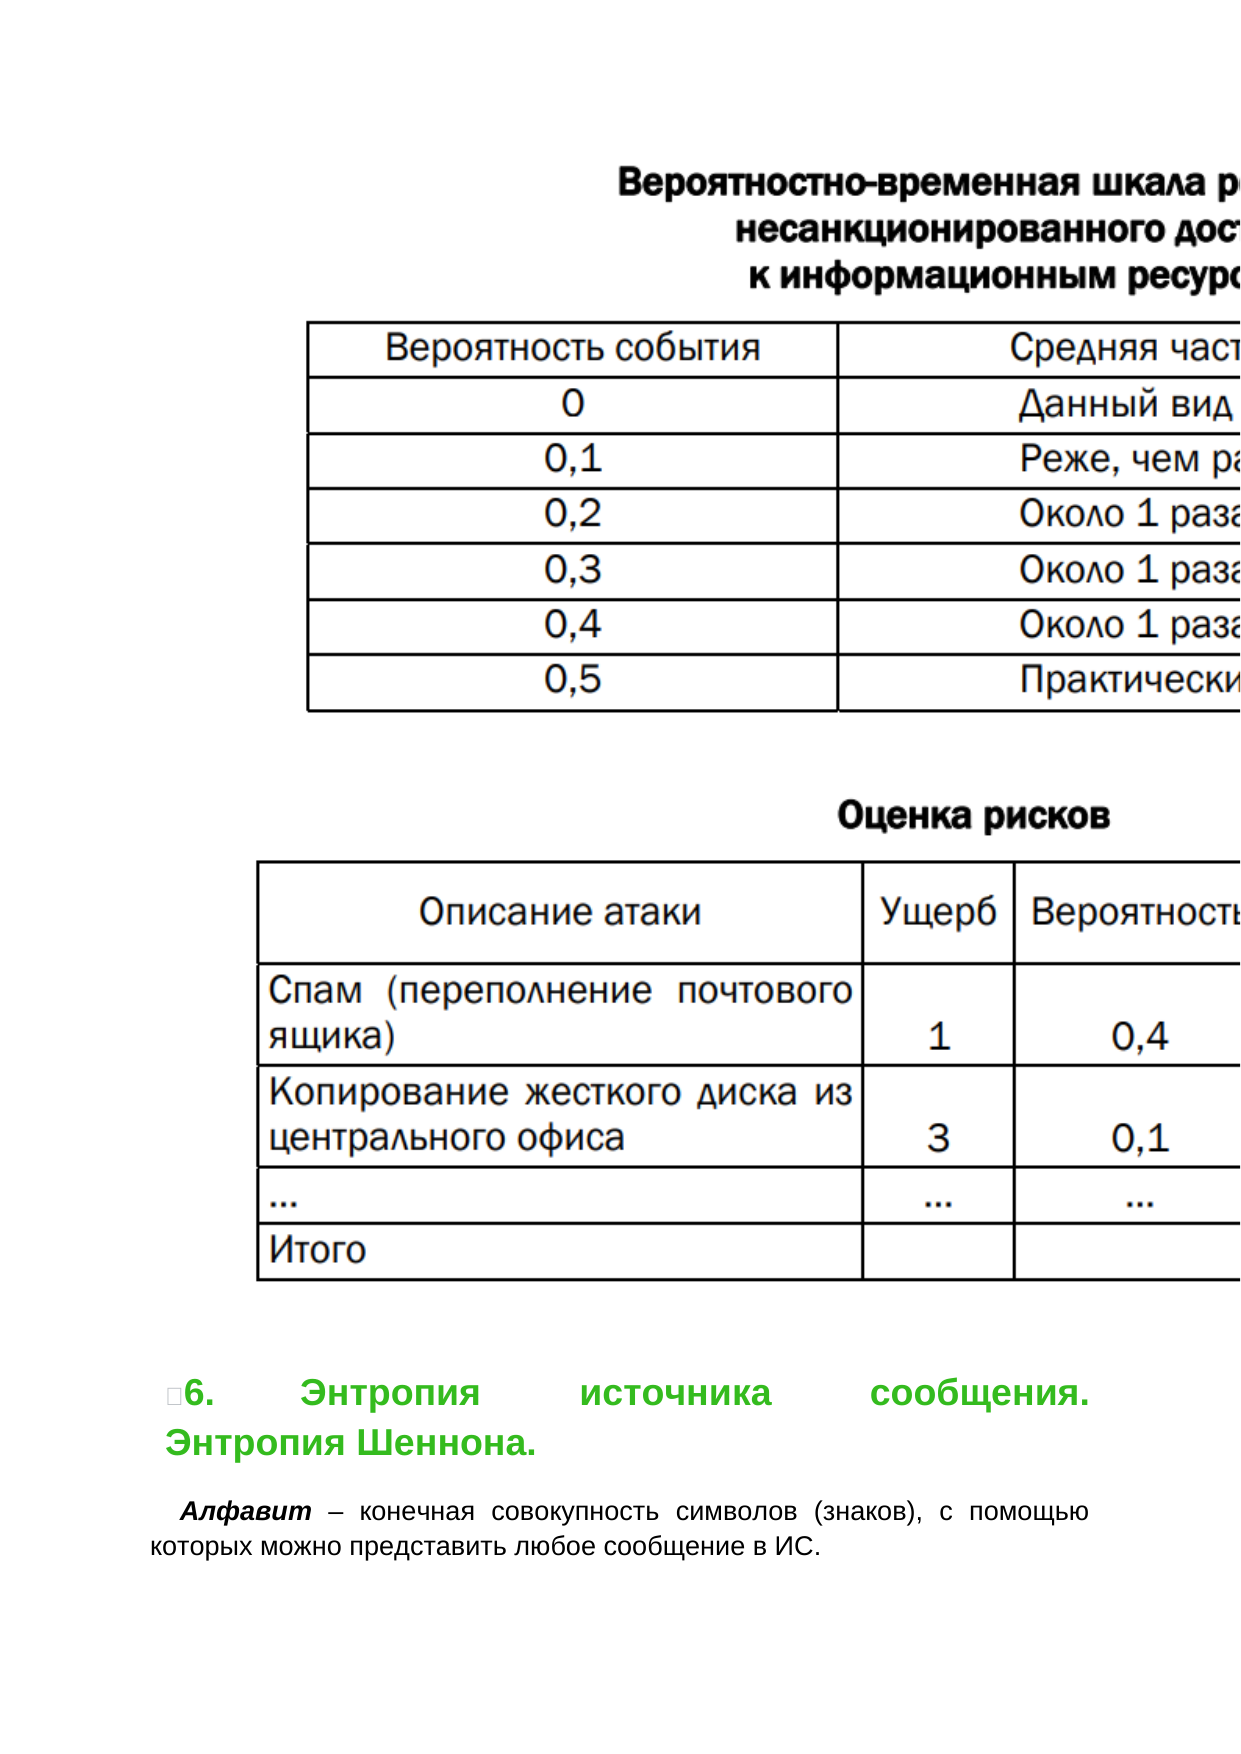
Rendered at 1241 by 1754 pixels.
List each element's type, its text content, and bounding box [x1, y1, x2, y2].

text Алфавит – конечная совокупность символов (знаков), с помощью которых можно представить любое сообщение в ИС. [150, 1494, 1090, 1562]
subtitle 🍏6. Энтропия источника сообщения. Энтропия Шеннона. [165, 1370, 1090, 1463]
picture [194, 150, 1241, 755]
picture [194, 784, 1241, 1341]
